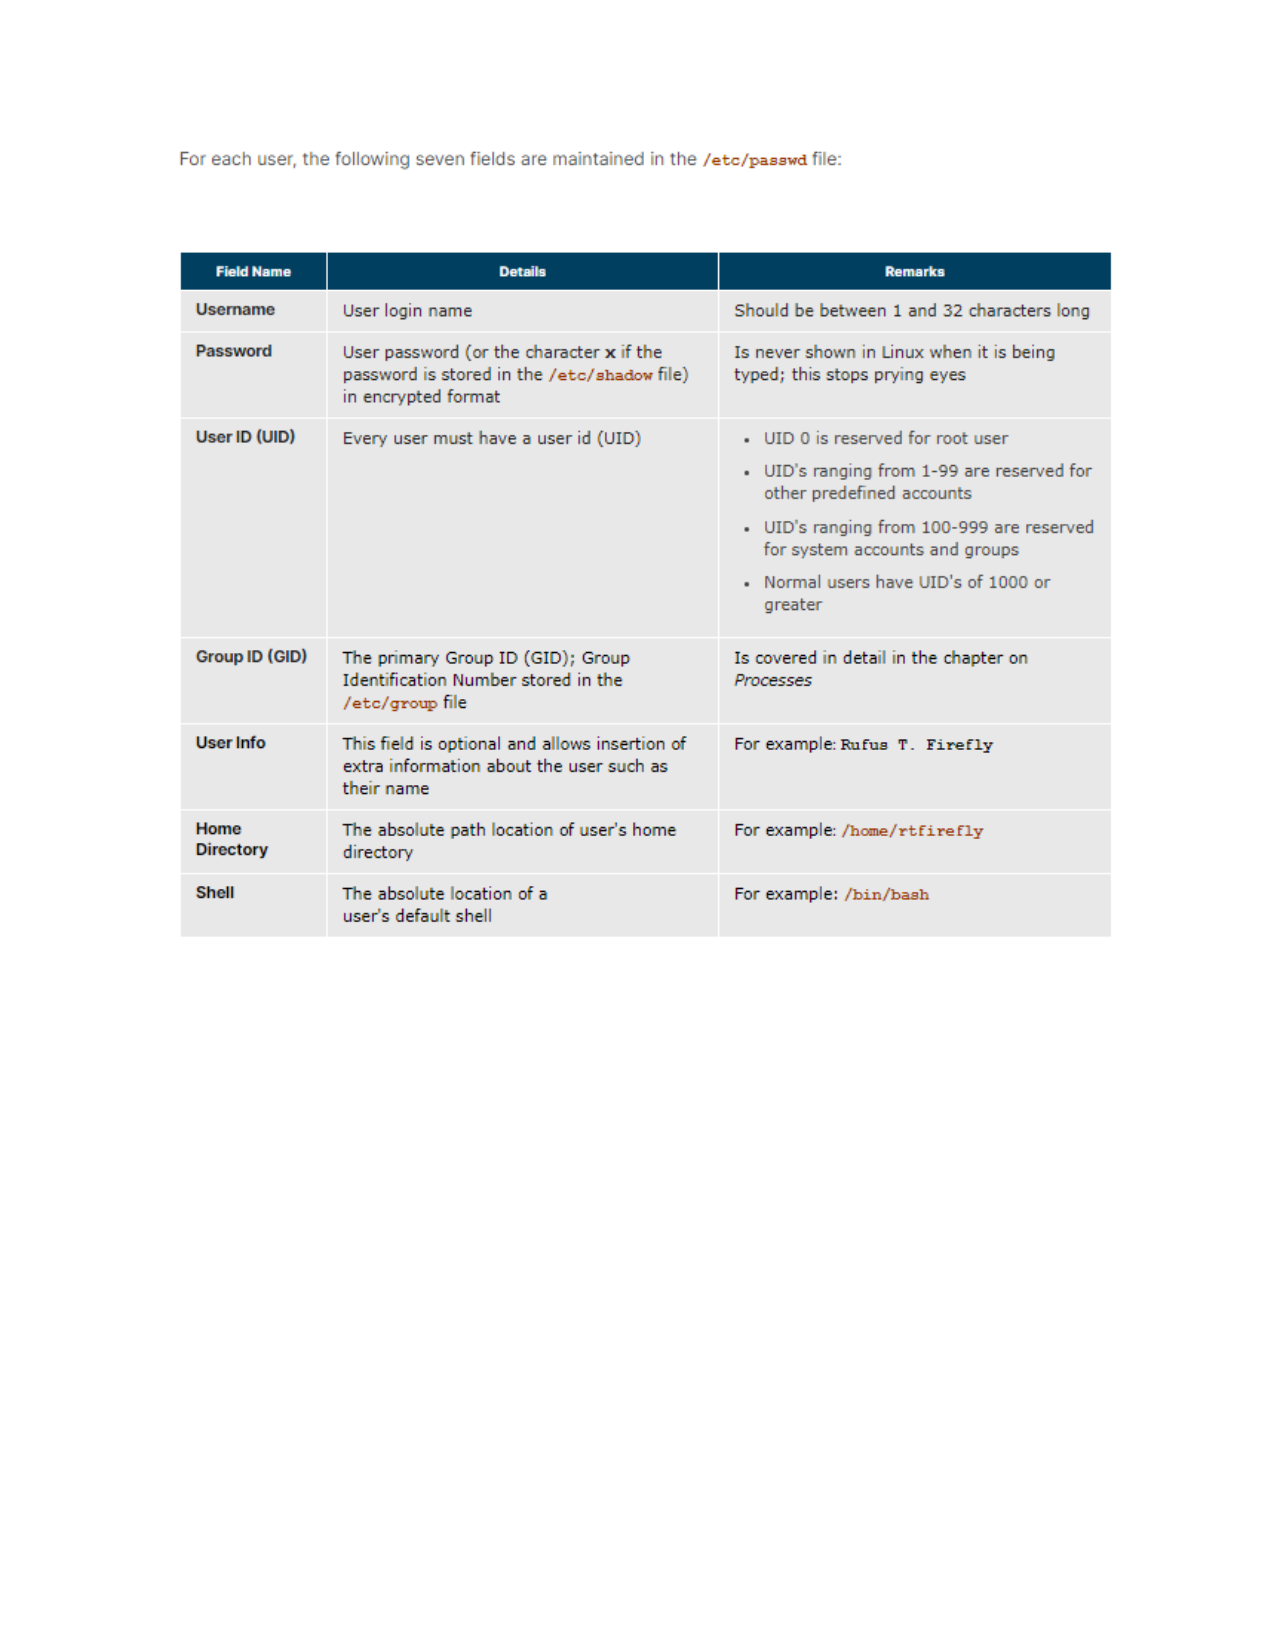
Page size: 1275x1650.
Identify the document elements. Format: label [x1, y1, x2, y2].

picture [150, 150, 1125, 977]
